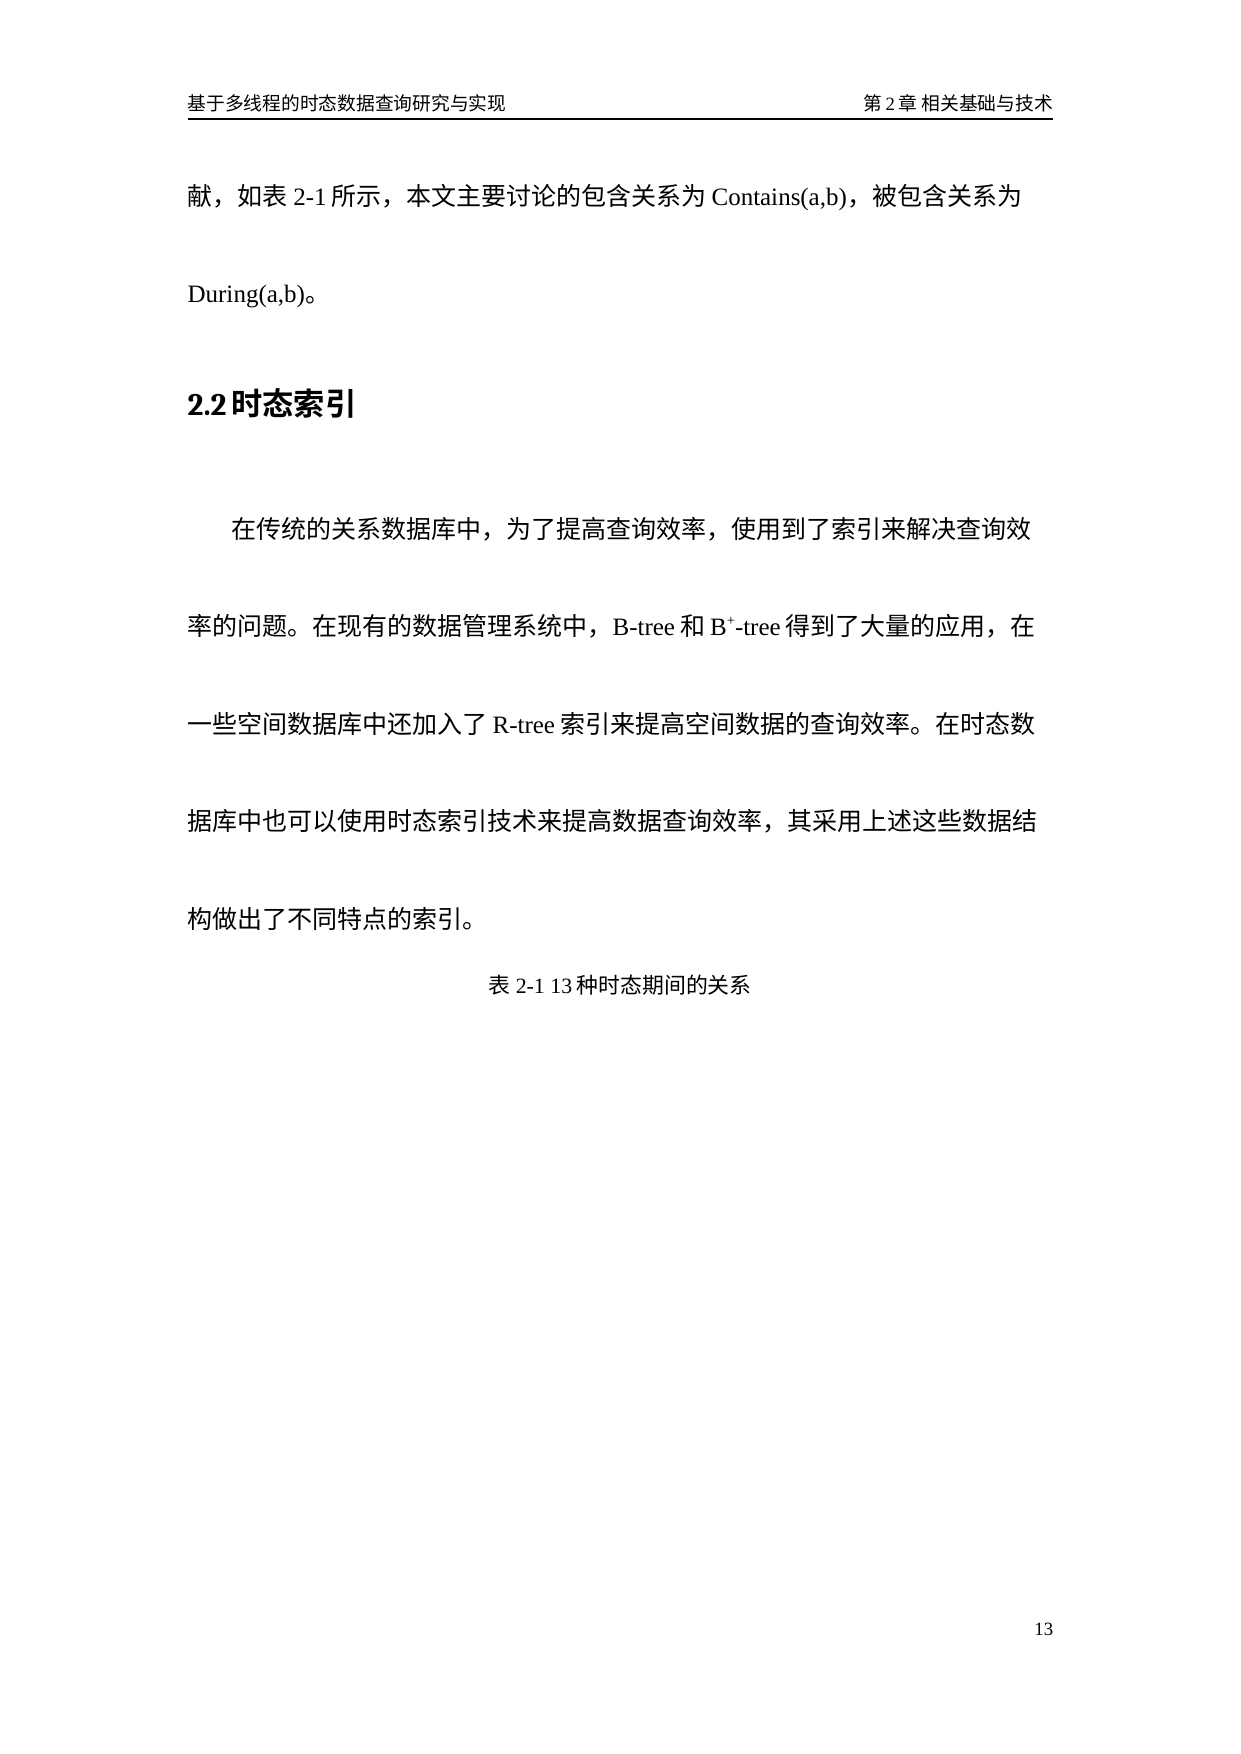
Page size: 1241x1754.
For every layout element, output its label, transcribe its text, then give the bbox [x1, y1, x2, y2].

subtitle 时态索引 [187, 370, 1053, 435]
text 在传统的关系数据库中，为了提高查询效率，使用到了索引来解决查询效率的问题。在现有的数据管理系统中，B-tree和B+-tree得到了大量的应用，在一些空间数据库中还加入了R-tree索引来提高空间数据的查询效率。在时态数据库中也可以使用时态索引技术来提高数据查询效率，其采用上述这些数据结构做出了不同特点的索引。 [187, 495, 1053, 950]
text 表 2-1 13种时态期间的关系 [187, 968, 1053, 1000]
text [187, 162, 1053, 324]
